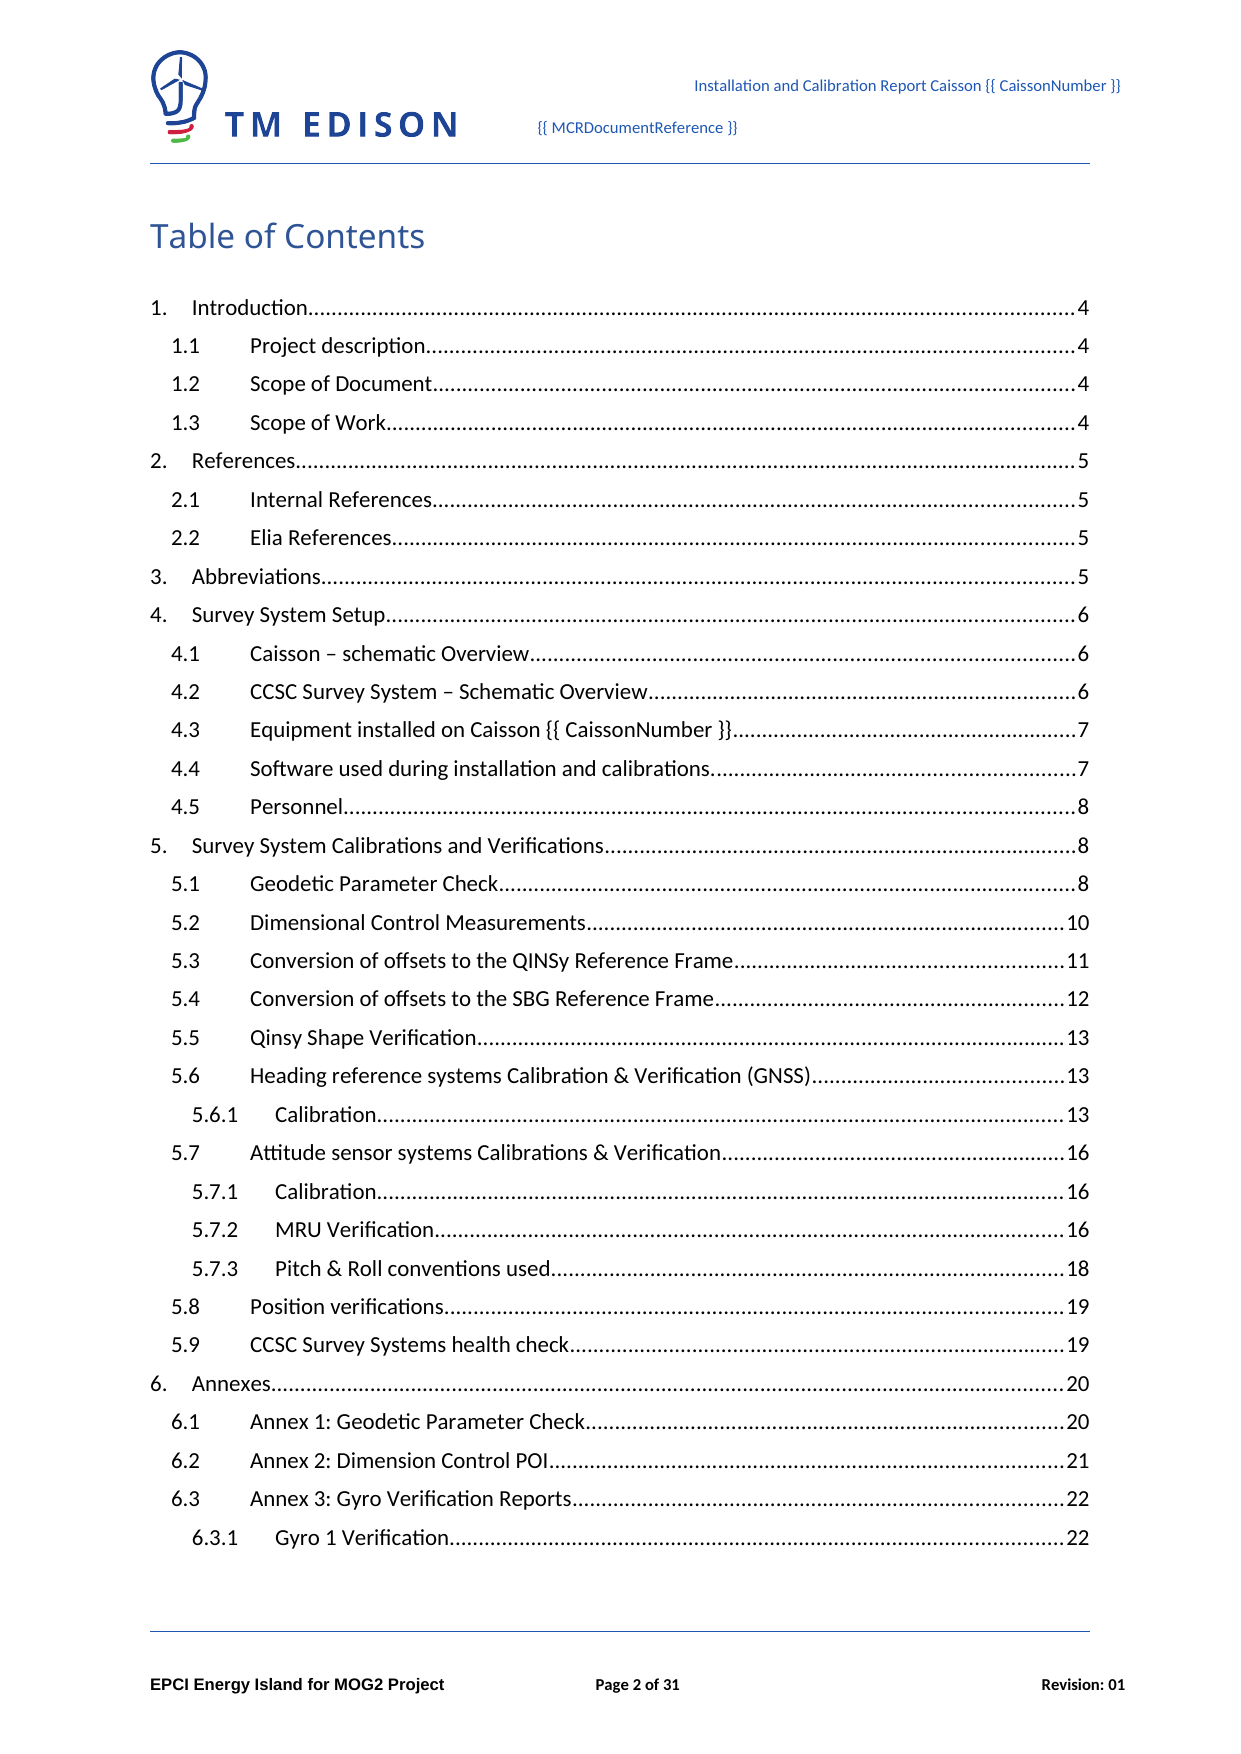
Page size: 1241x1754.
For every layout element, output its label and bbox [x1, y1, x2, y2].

picture [151, 50, 464, 149]
